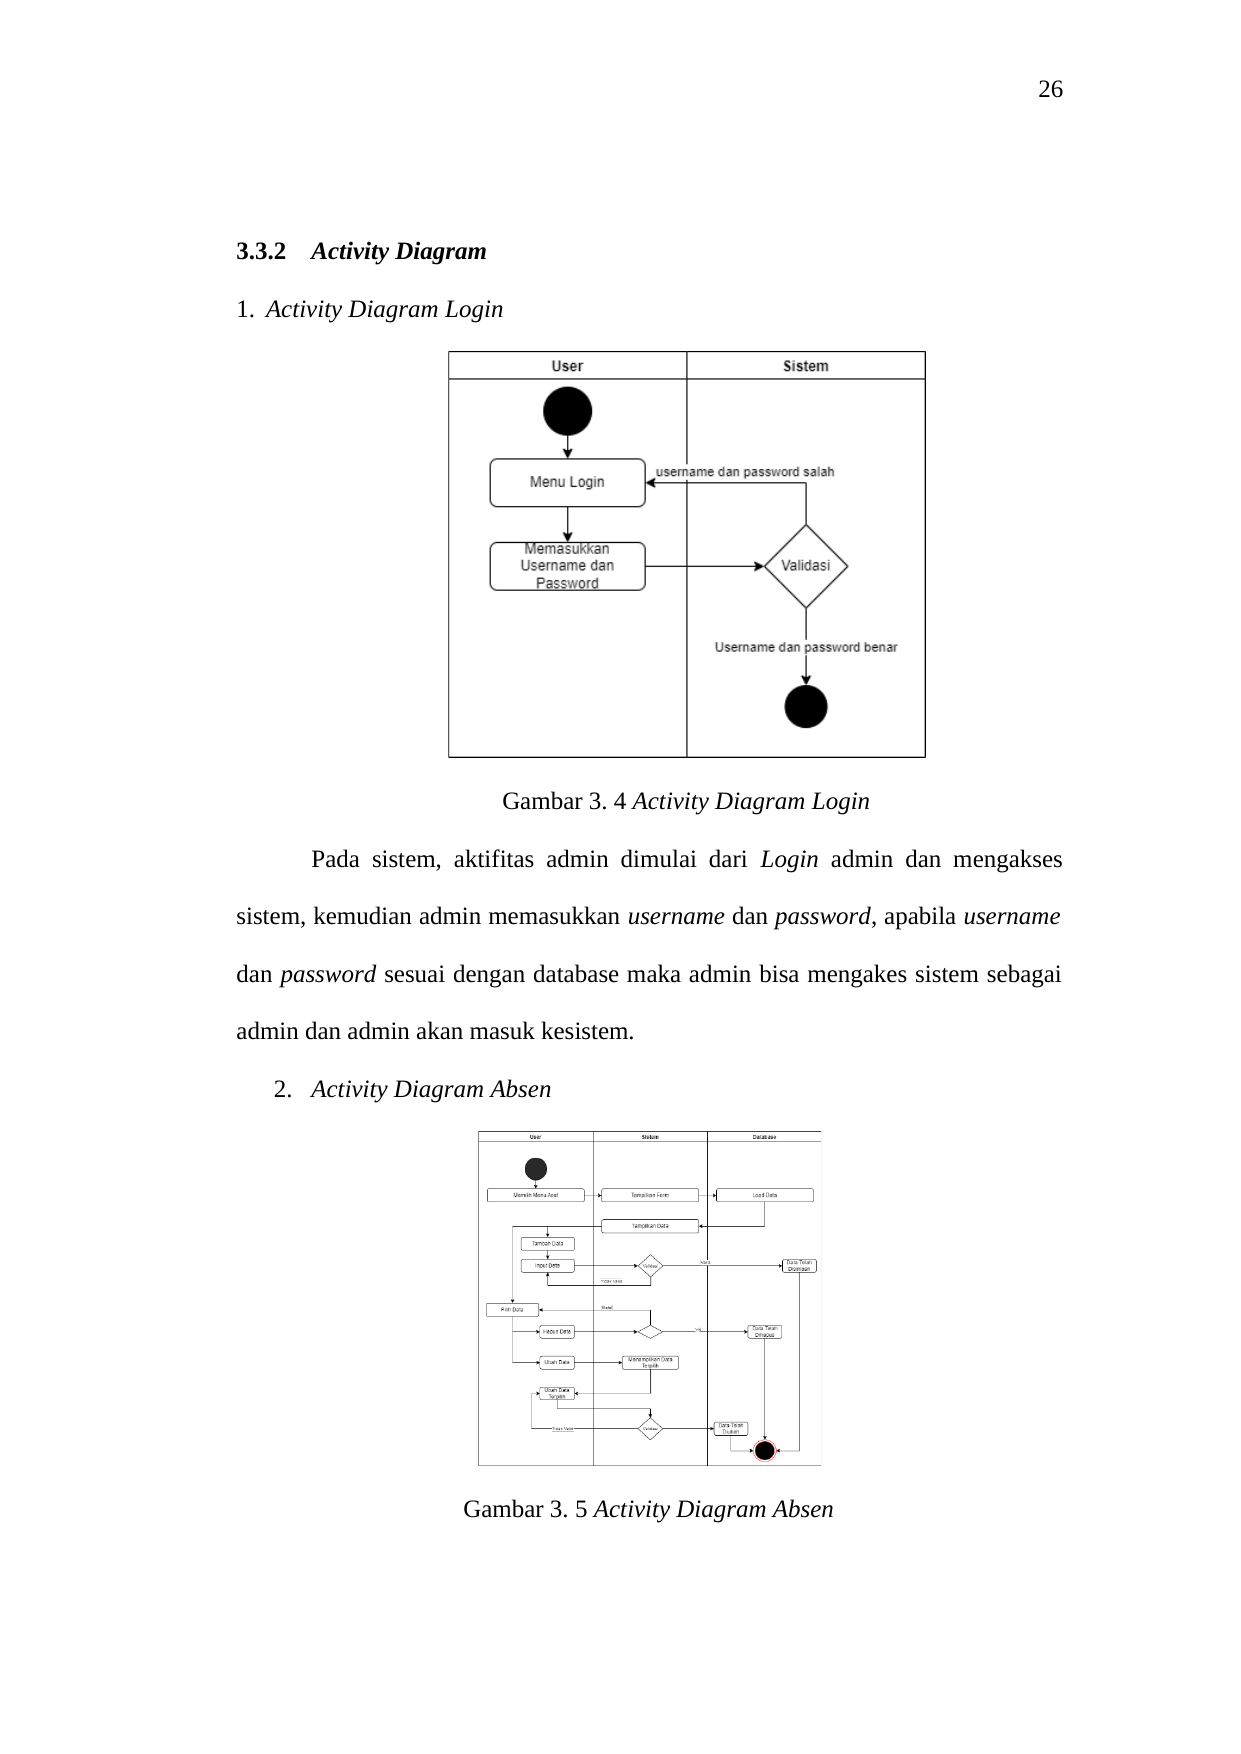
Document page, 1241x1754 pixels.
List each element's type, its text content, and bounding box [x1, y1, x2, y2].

picture [448, 351, 926, 758]
list Activity Diagram Login [236, 294, 1063, 322]
picture [478, 1131, 822, 1466]
text Gambar 3. 4 Activity Diagram Login [236, 786, 1063, 815]
text Gambar 3. 5 Activity Diagram Absen [236, 1494, 1063, 1523]
text Pada sistem, aktifitas admin dimulai dari Login admin dan mengakses sistem, kemudian admin memasukkan username dan password, apabila username dan password sesuai dengan database maka admin bisa mengakes sistem sebagai admin dan admin akan masuk kesistem. [236, 844, 1063, 1045]
list Activity Diagram Absen [274, 1074, 1063, 1102]
subtitle Activity Diagram [236, 236, 1063, 265]
